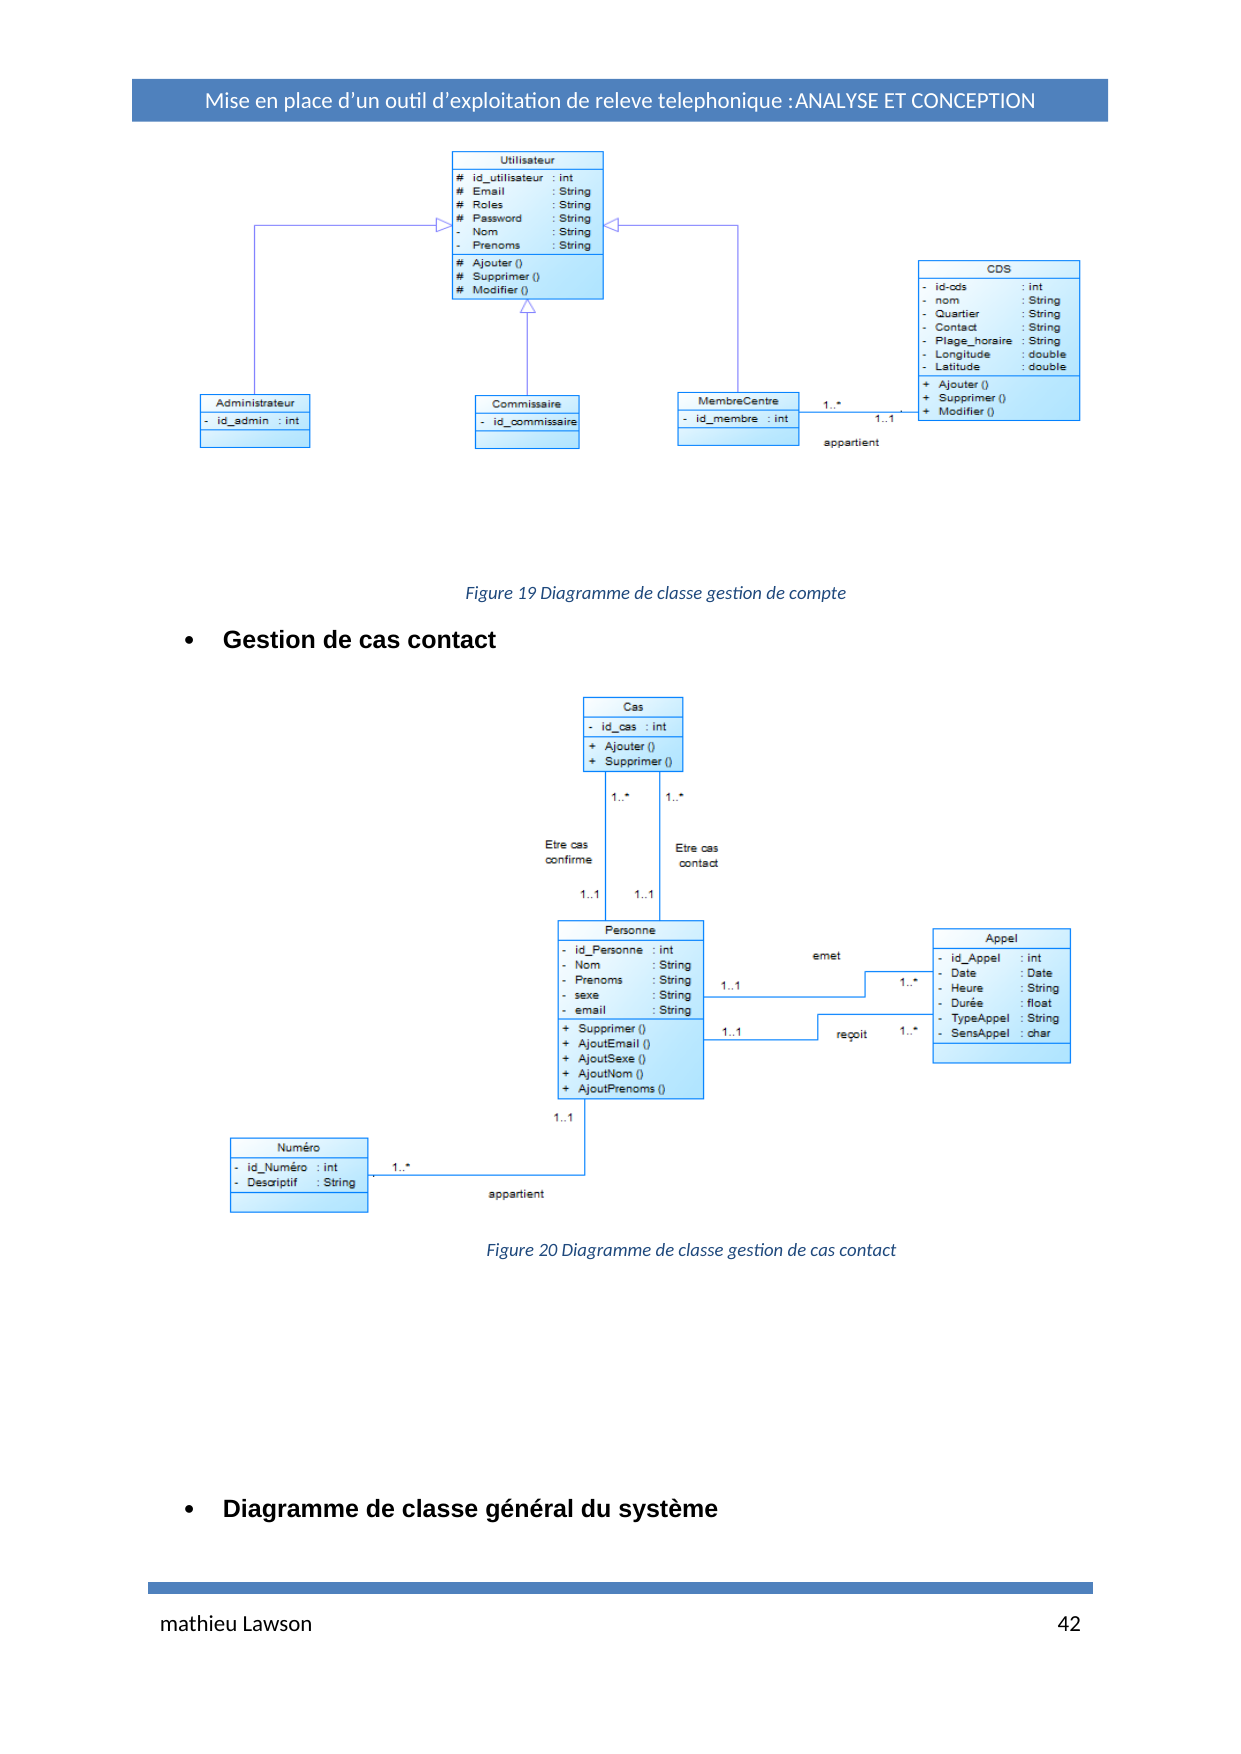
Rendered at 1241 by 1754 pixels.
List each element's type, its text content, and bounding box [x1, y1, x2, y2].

text Figure 20 Diagramme de classe gestion de cas contact [148, 1238, 1093, 1261]
list Diagramme de classe général du système [185, 1494, 1093, 1523]
text Figure 19 Diagramme de classe gestion de compte [148, 581, 1093, 604]
picture [147, 147, 1093, 557]
list Gestion de cas contact [185, 625, 1093, 654]
picture [147, 691, 1093, 1214]
